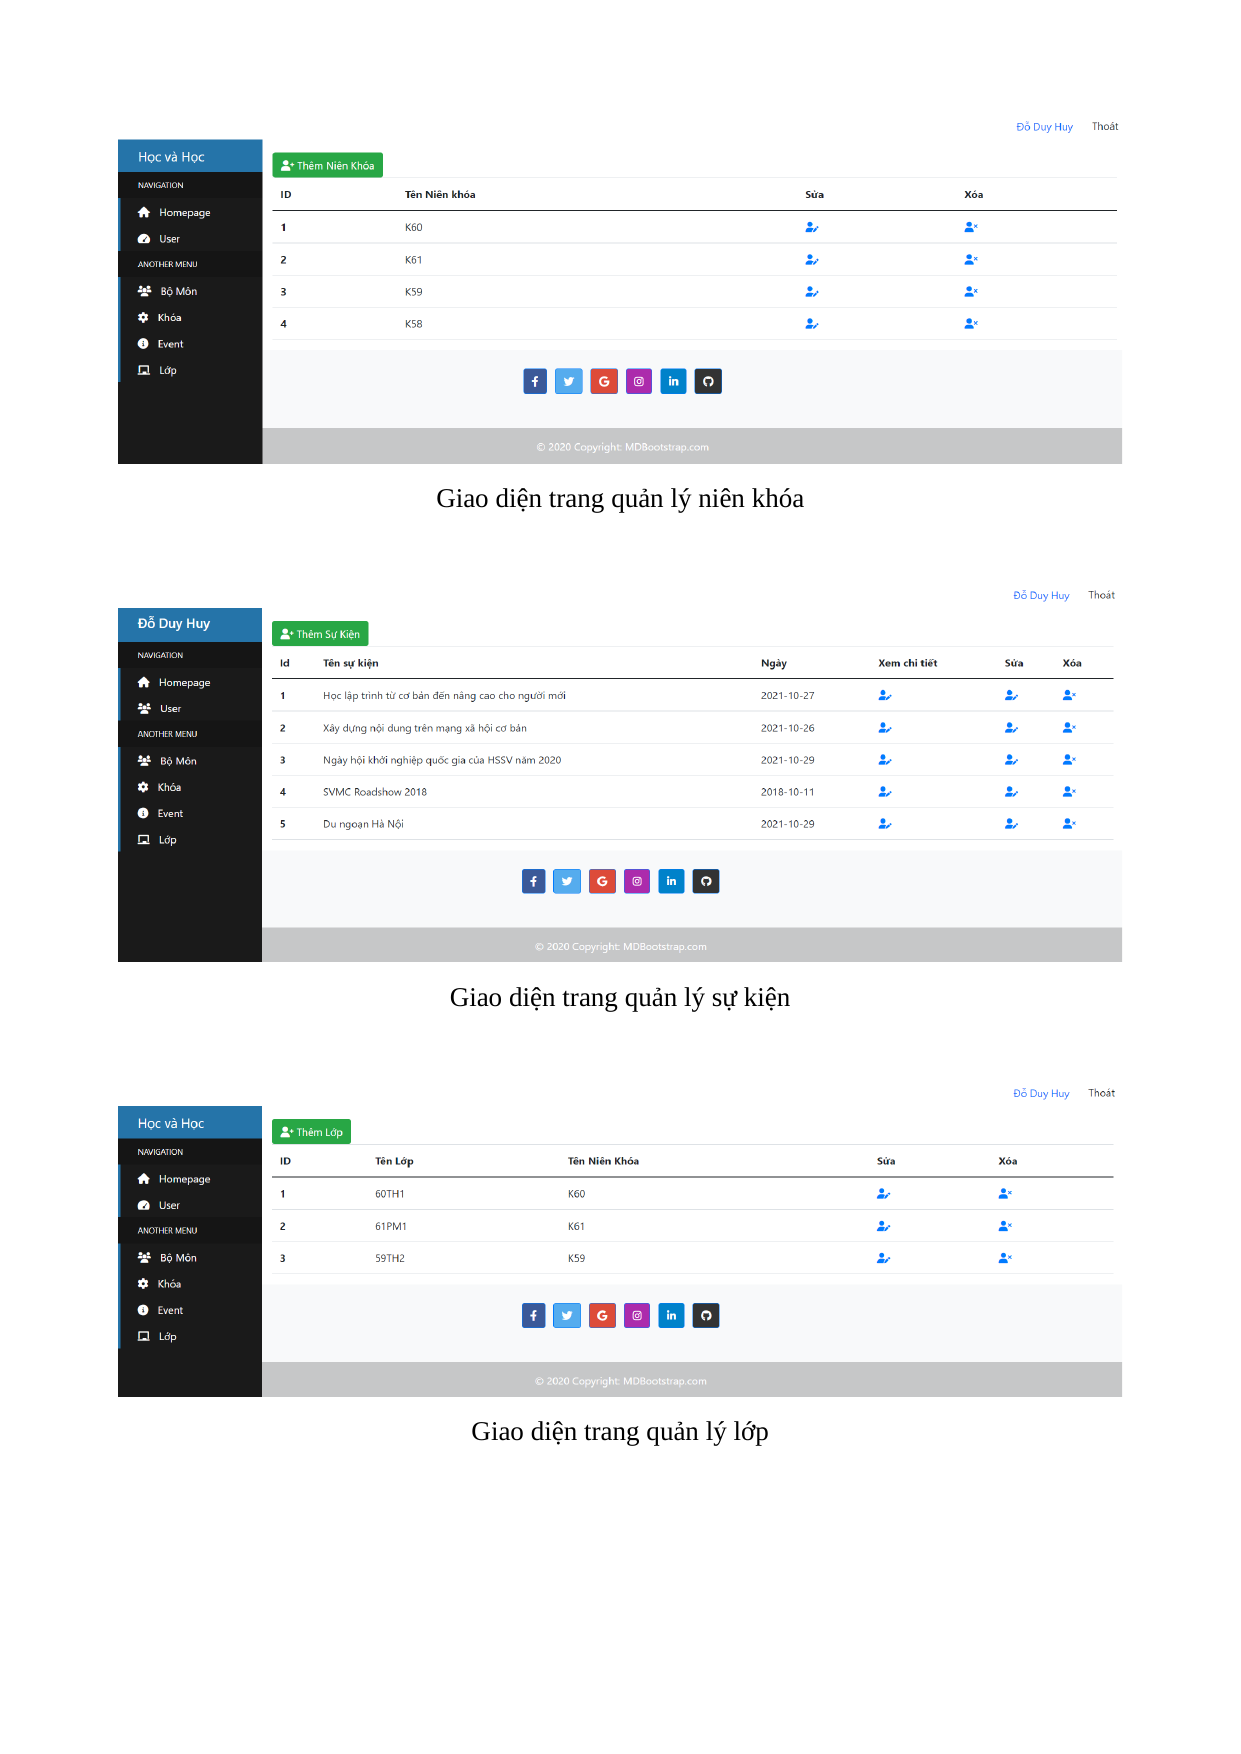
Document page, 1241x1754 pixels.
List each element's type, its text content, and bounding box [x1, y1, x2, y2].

picture [118, 1081, 1123, 1397]
text Giao diện trang quản lý niên khóa [118, 482, 1122, 514]
text Giao diện trang quản lý sự kiện [118, 981, 1122, 1012]
picture [118, 118, 1123, 464]
picture [118, 582, 1123, 962]
text Giao diện trang quản lý lớp [118, 1415, 1122, 1446]
